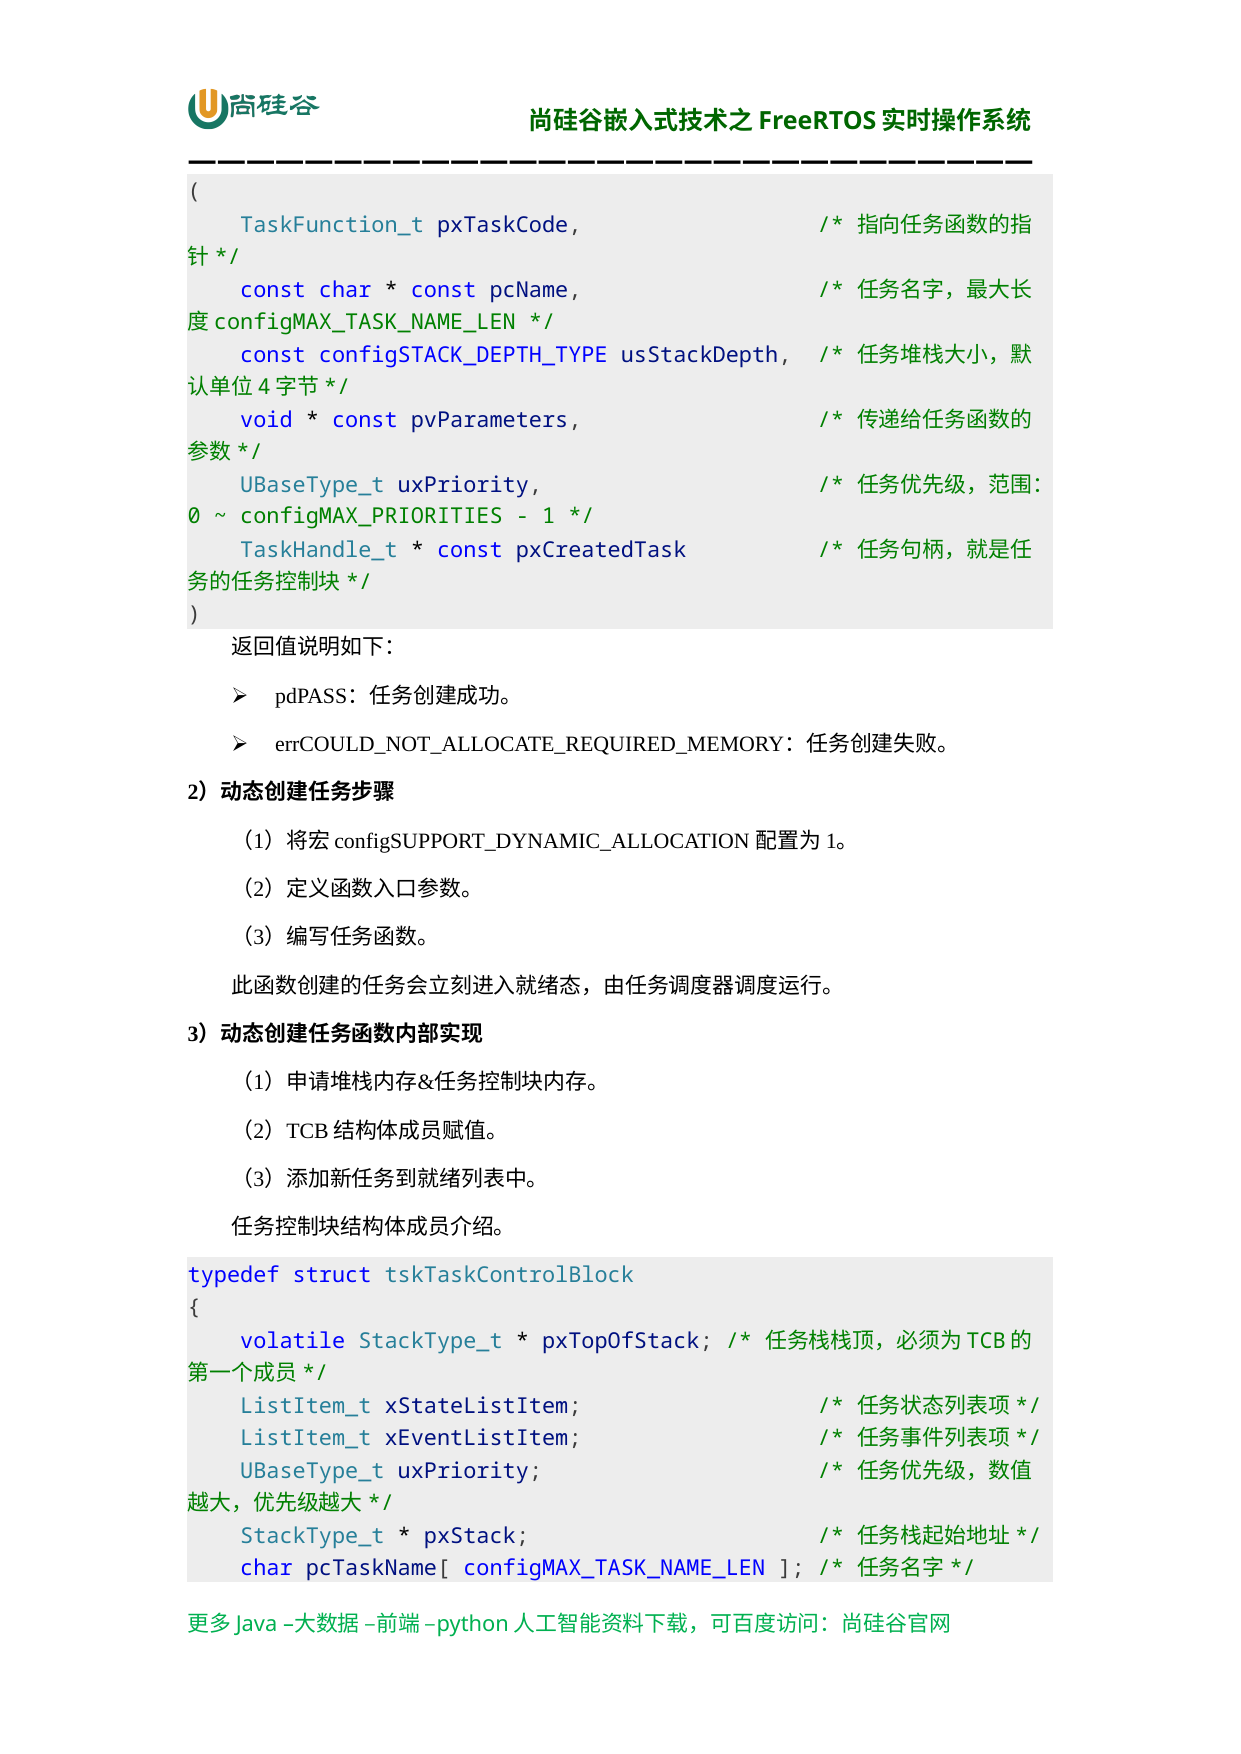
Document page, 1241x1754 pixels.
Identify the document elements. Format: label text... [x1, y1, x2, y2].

text 编写任务函数。 [187, 919, 1053, 951]
text UBaseType_t uxPriority, /* 任务优先级，范围：0 ~ configMAX_PRIORITIES - 1 */ [187, 466, 1053, 531]
text StackType_t * pxStack; /* 任务栈起始地址 */ [187, 1517, 1053, 1550]
text 添加新任务到就绪列表中。 [187, 1161, 1053, 1193]
picture [187, 88, 321, 130]
text errCOULD_NOT_ALLOCATE_REQUIRED_MEMORY：任务创建失败。 [187, 726, 1053, 758]
text TCB结构体成员赋值。 [187, 1112, 1053, 1145]
text 此函数创建的任务会立刻进入就绪态，由任务调度器调度运行。 [187, 967, 1053, 1000]
text UBaseType_t uxPriority; /* 任务优先级，数值越大，优先级越大 */ [187, 1452, 1053, 1517]
text { [187, 1290, 1053, 1322]
text ListItem_t xEventListItem; /* 任务事件列表项 */ [187, 1420, 1053, 1452]
text volatile StackType_t * pxTopOfStack; /* 任务栈栈顶，必须为TCB的第一个成员 */ [187, 1322, 1053, 1387]
text 任务控制块结构体成员介绍。 [187, 1209, 1053, 1241]
text pdPASS：任务创建成功。 [187, 677, 1053, 710]
text 将宏configSUPPORT_DYNAMIC_ALLOCATION 配置为 1。 [187, 822, 1053, 855]
text 申请堆栈内存&任务控制块内存。 [187, 1064, 1053, 1096]
text TaskFunction_t pxTaskCode, /* 指向任务函数的指针 */ [187, 206, 1053, 271]
text 定义函数入口参数。 [187, 871, 1053, 903]
text 动态创建任务步骤 [187, 774, 1053, 806]
text ListItem_t xStateListItem; /* 任务状态列表项 */ [187, 1387, 1053, 1420]
text ) [187, 596, 1053, 629]
text TaskHandle_t * const pxCreatedTask /* 任务句柄，就是任务的任务控制块 */ [187, 531, 1053, 596]
text char pcTaskName[ configMAX_TASK_NAME_LEN ]; /* 任务名字 */ [187, 1550, 1053, 1582]
text ( [187, 174, 1053, 206]
text void * const pvParameters, /* 传递给任务函数的参数 */ [187, 401, 1053, 466]
text 返回值说明如下： [187, 629, 1053, 661]
text const configSTACK_DEPTH_TYPE usStackDepth, /* 任务堆栈大小，默认单位4字节 */ [187, 336, 1053, 401]
text const char * const pcName, /* 任务名字，最大长度configMAX_TASK_NAME_LEN */ [187, 271, 1053, 336]
text typedef struct tskTaskControlBlock [187, 1257, 1053, 1290]
text 动态创建任务函数内部实现 [187, 1016, 1053, 1048]
